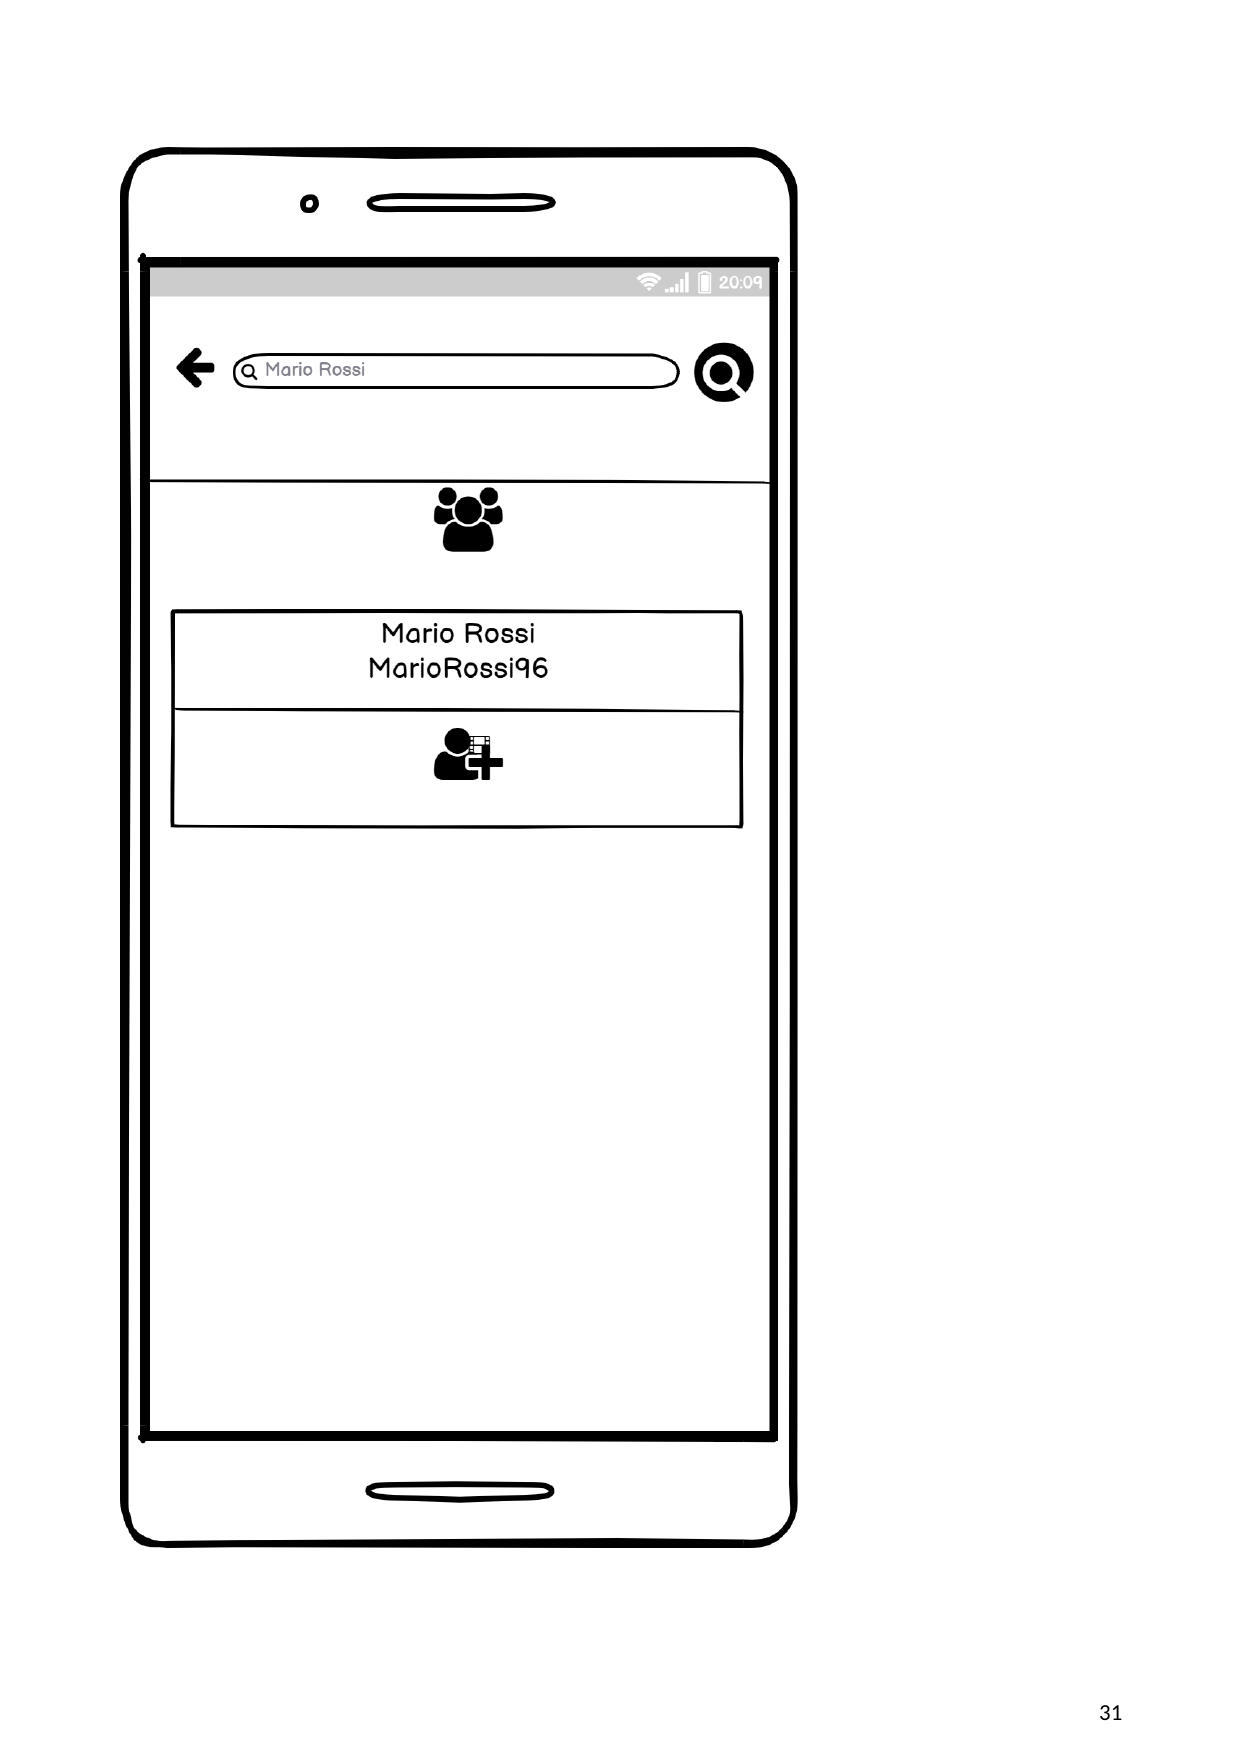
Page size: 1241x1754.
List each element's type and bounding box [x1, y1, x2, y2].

picture [118, 147, 798, 1548]
